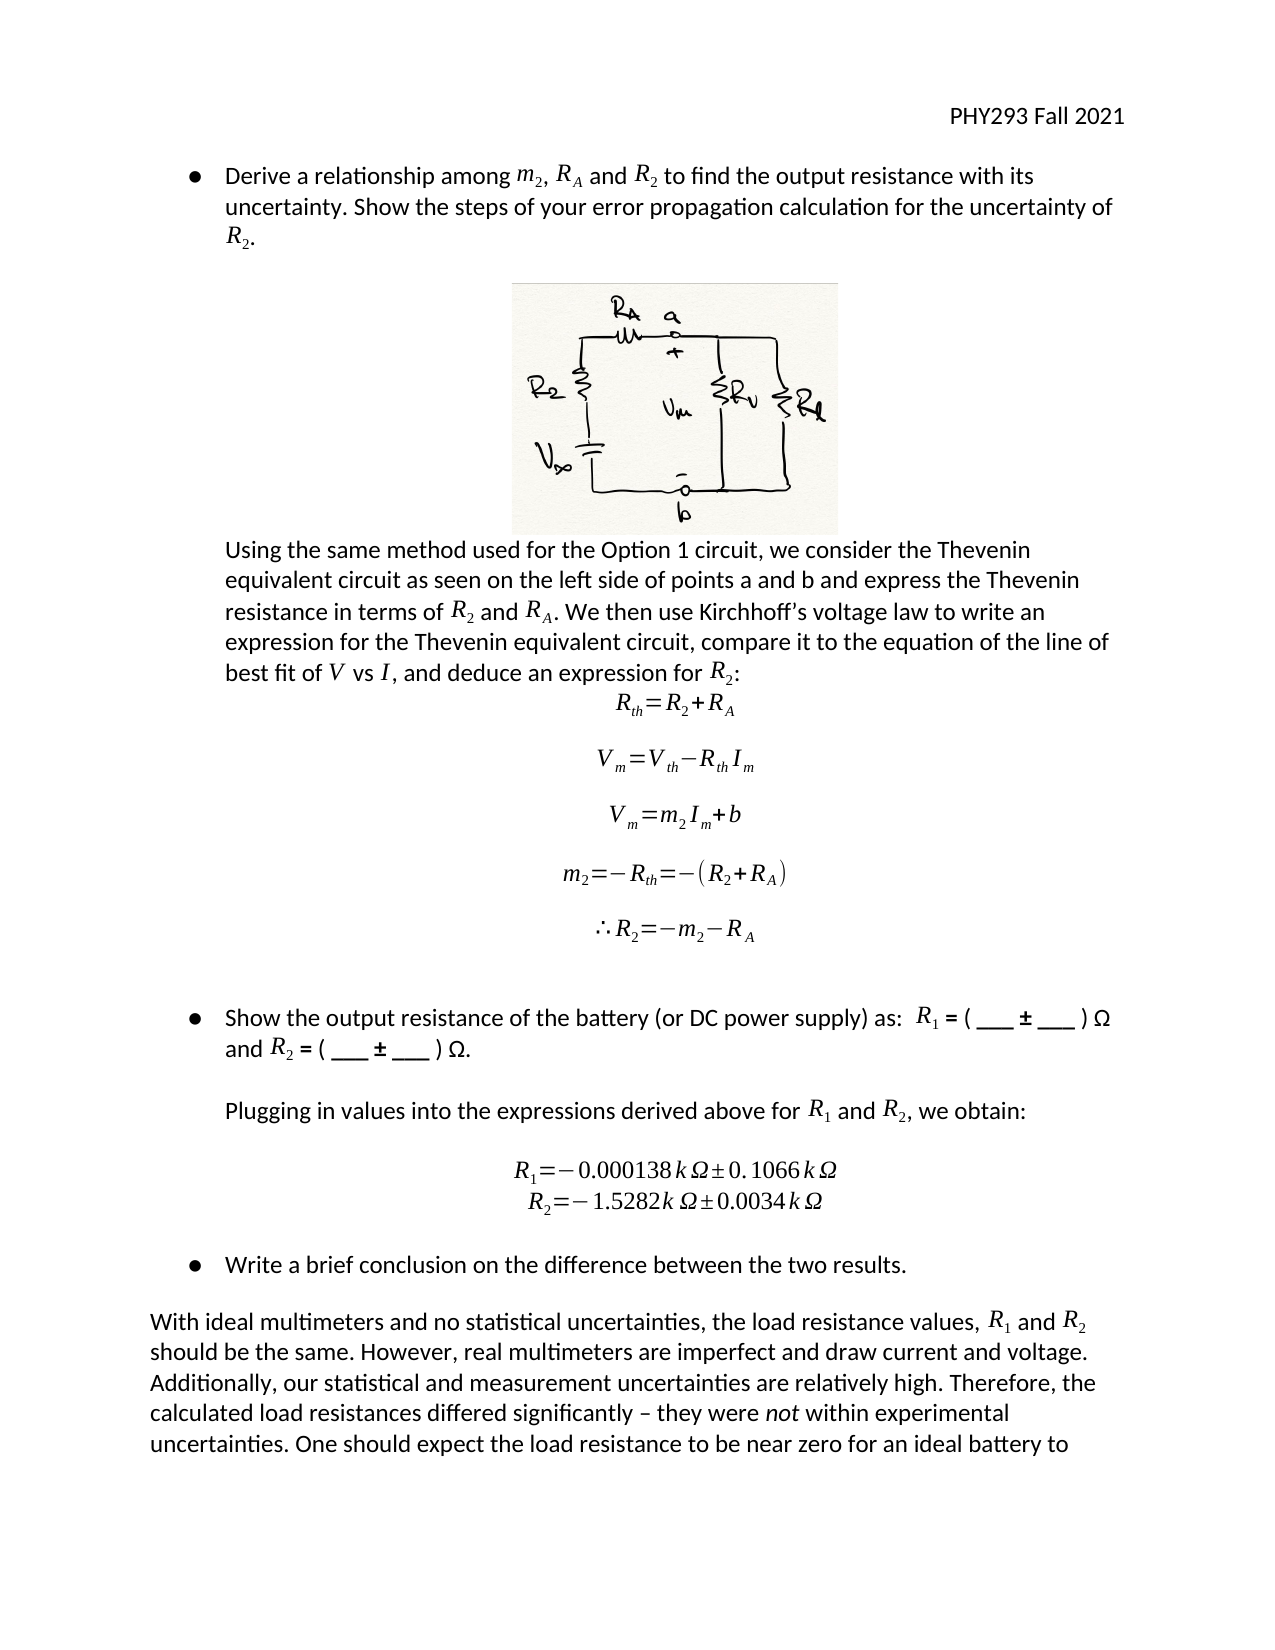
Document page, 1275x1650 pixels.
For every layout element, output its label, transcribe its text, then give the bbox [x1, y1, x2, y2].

text Plugging in values into the expressions derived above for and , we obtain: [225, 1094, 1125, 1126]
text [150, 1305, 1125, 1459]
list Show the output resistance of the battery (or DC power supply) as: = ( ___ ± ___ ) Ω and = ( ___ ± ___ ) Ω. [187, 1001, 1125, 1064]
text Using the same method used for the Option 1 circuit, we consider the Thevenin equivalent circuit as seen on the left side of points a and b and express the Thevenin resistance in terms of and . We then use Kirchhoff’s voltage law to write an expression for the Thevenin equivalent circuit, compare it to the equation of the line of best fit of vs , and deduce an expression for : [225, 534, 1125, 688]
list Write a brief conclusion on the difference between the two results. [187, 1250, 1125, 1280]
picture [511, 283, 839, 535]
list Derive a relationship among , and to find the output resistance with its uncertainty. Show the steps of your error propagation calculation for the uncertainty of . [187, 159, 1125, 253]
